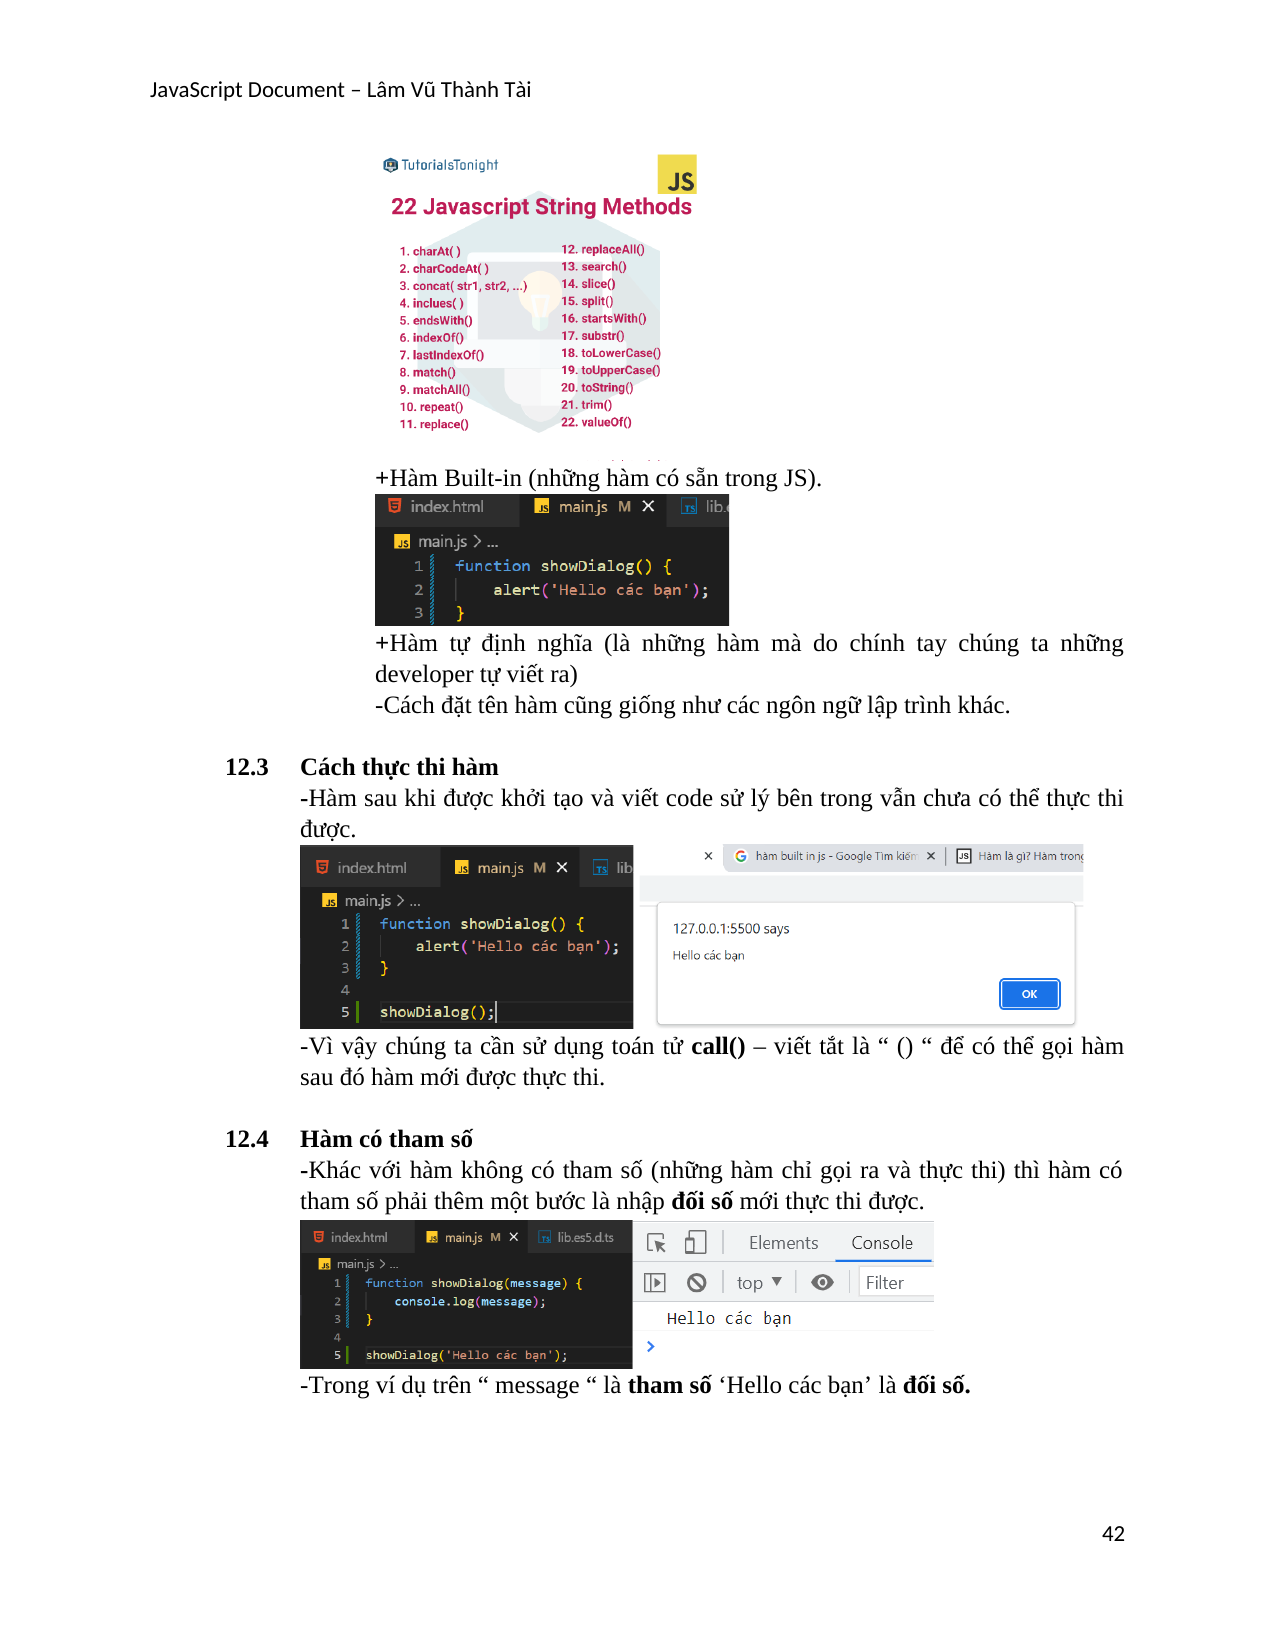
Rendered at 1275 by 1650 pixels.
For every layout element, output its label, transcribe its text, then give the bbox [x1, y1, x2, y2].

list Cách thực thi hàm [225, 752, 1125, 780]
list -Hàm sau khi được khởi tạo và viết code sử lý bên trong vẫn chưa có thể thực thi được. [300, 783, 1125, 842]
picture [300, 845, 634, 1029]
list +Hàm Built-in (những hàm có sẵn trong JS). [300, 463, 1125, 492]
list Hàm có tham số [225, 1124, 1125, 1153]
list -Vì vậy chúng ta cần sử dụng toán tử call() – viết tắt là “ () “ để có thể gọi hàm sau đó hàm mới được thực thi. [300, 1031, 1125, 1091]
picture [375, 150, 700, 461]
list -Khác với hàm không có tham số (những hàm chỉ gọi ra và thực thi) thì hàm có tham số phải thêm một bước là nhập đối số mới thực thi được. [300, 1155, 1125, 1215]
picture [300, 1217, 934, 1369]
list -Cách đặt tên hàm cũng giống như các ngôn ngữ lập trình khác. [375, 690, 1125, 719]
list +Hàm tự định nghĩa (là những hàm mà do chính tay chúng ta những developer tự viết ra) [375, 628, 1125, 688]
picture [639, 844, 1084, 1029]
list -Trong ví dụ trên “ message “ là tham số ‘Hello các bạn’ là đối số. [300, 1370, 1125, 1399]
picture [375, 494, 730, 626]
